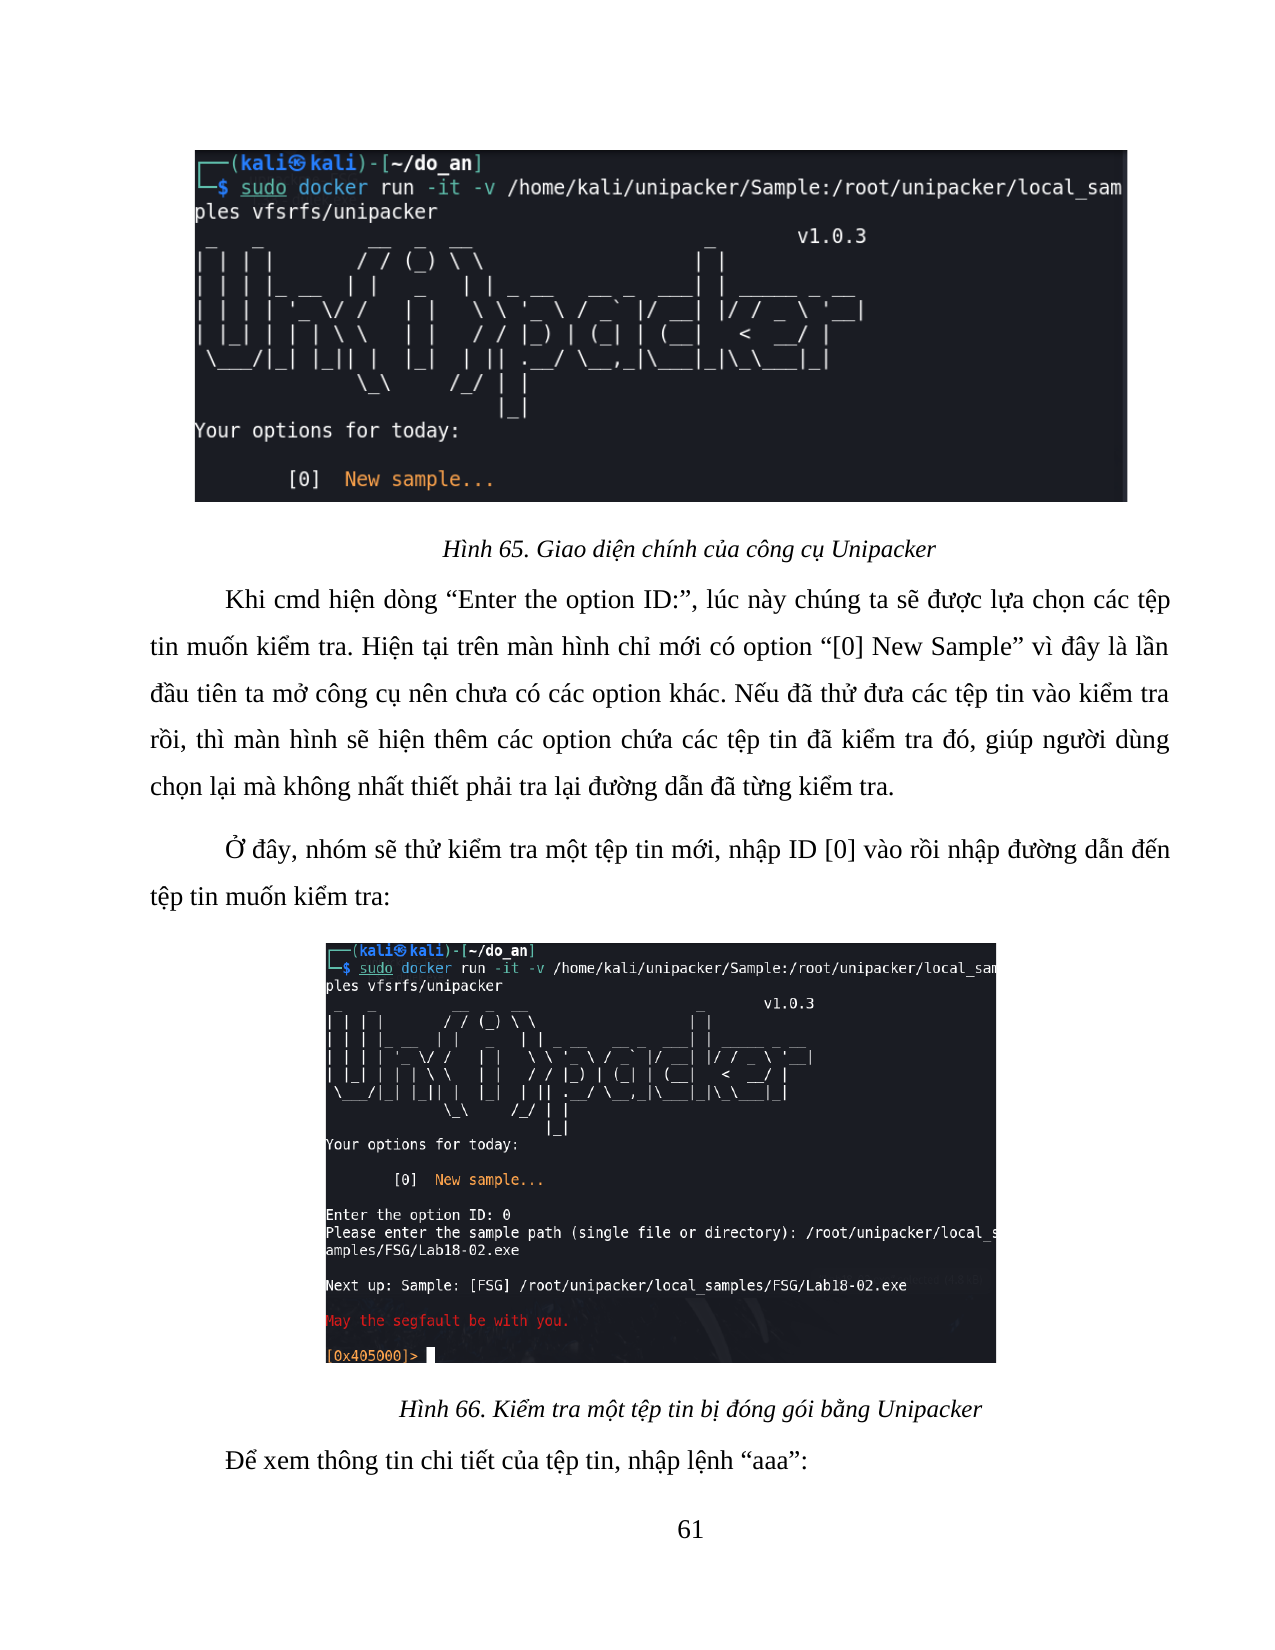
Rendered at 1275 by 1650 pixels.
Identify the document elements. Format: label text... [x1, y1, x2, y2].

text Ở đây, nhóm sẽ thử kiểm tra một tệp tin mới, nhập ID [0] vào rồi nhập đường dẫn đến tệp tin muốn kiểm tra: [150, 833, 1172, 911]
picture [325, 943, 997, 1363]
text Để xem thông tin chi tiết của tệp tin, nhập lệnh “aaa”: [150, 1444, 1172, 1475]
picture [194, 150, 1128, 502]
text Khi cmd hiện dòng “Enter the option ID:”, lúc này chúng ta sẽ được lựa chọn các tệp tin muốn kiểm tra. Hiện tại trên màn hình chỉ mới có option “[0] New Sample” vì đây là lần đầu tiên ta mở công cụ nên chưa có các option khác. Nếu đã thử đưa các tệp tin vào kiểm tra rồi, thì màn hình sẽ hiện thêm các option chứa các tệp tin đã kiểm tra đó, giúp người dùng chọn lại mà không nhất thiết phải tra lại đường dẫn đã từng kiểm tra. [150, 583, 1172, 801]
